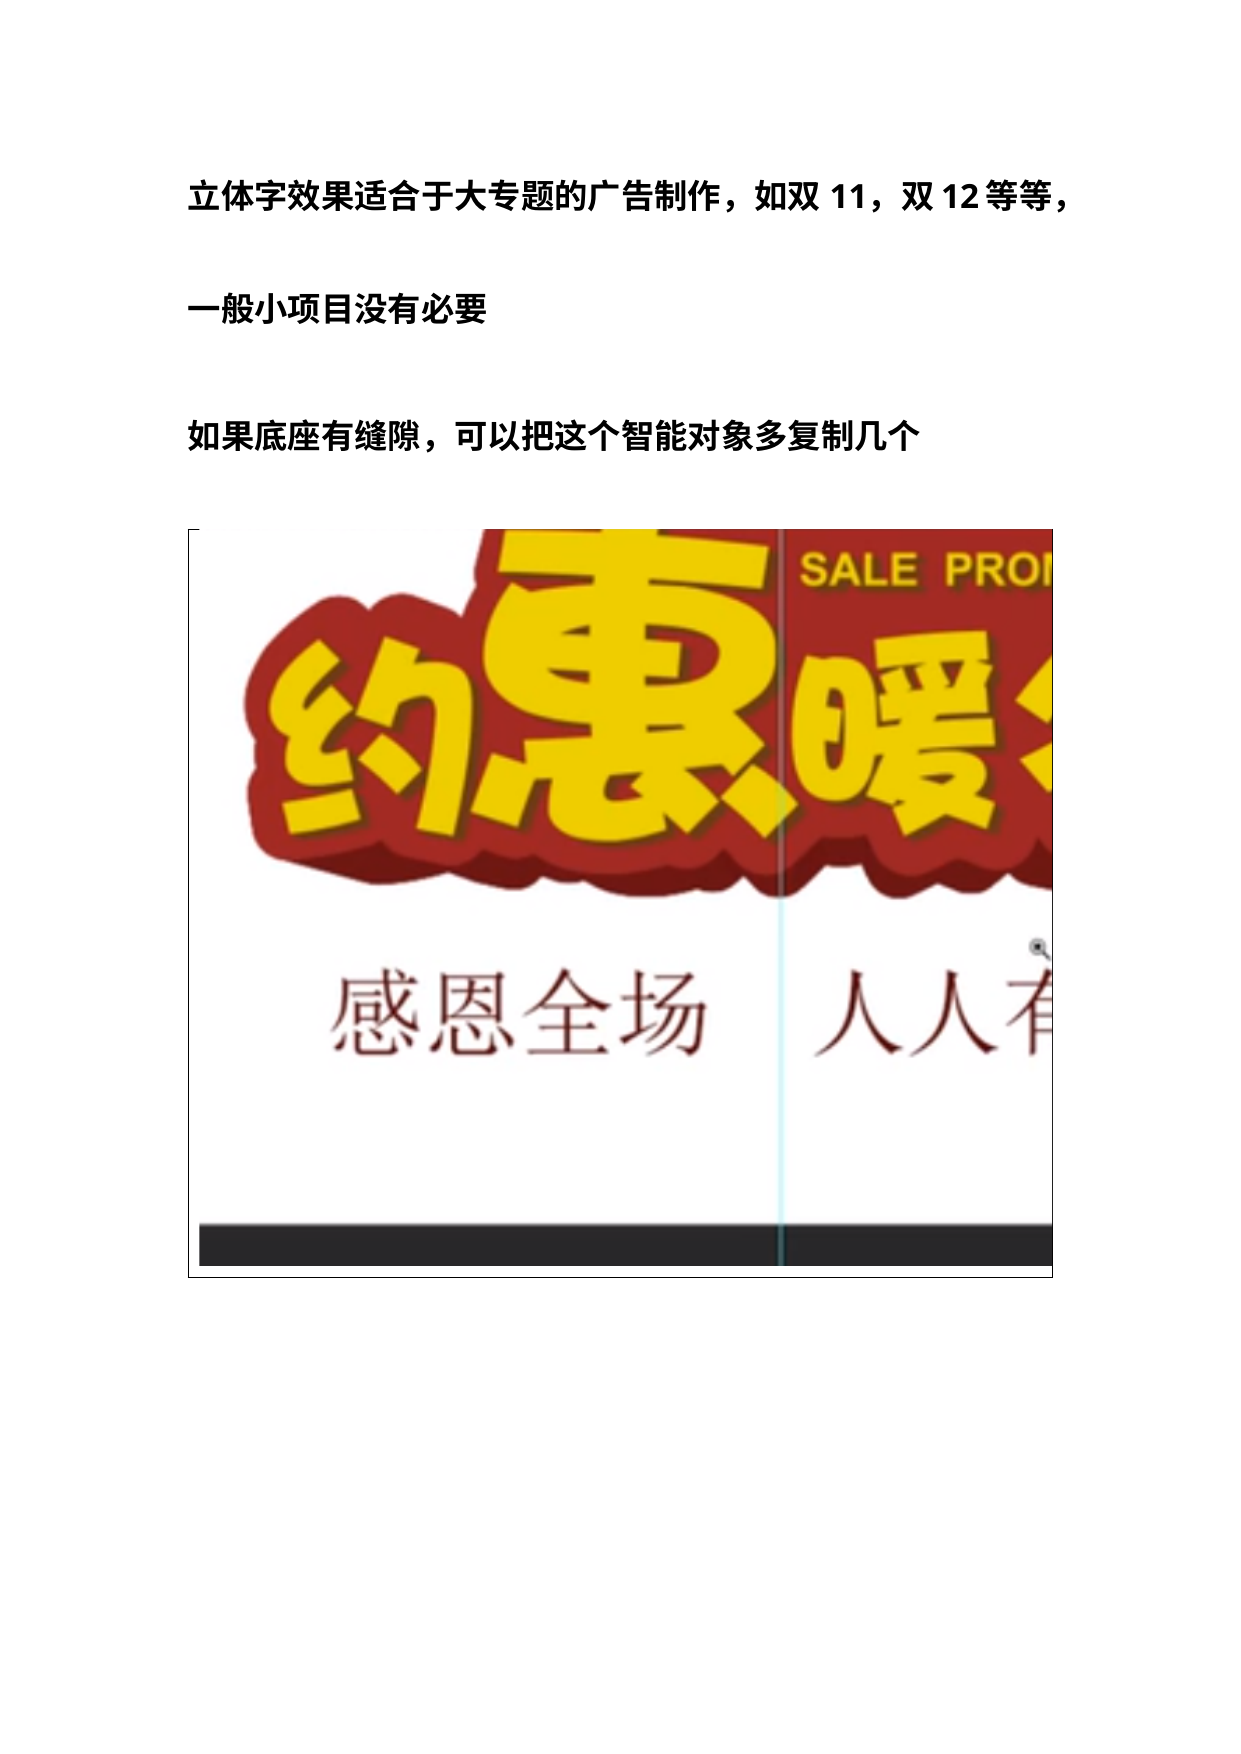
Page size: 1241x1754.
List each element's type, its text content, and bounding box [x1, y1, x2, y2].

picture [199, 529, 1053, 1266]
table_header [189, 530, 1052, 1277]
subtitle 立体字效果适合于大专题的广告制作，如双11，双12等等，一般小项目没有必要 [187, 162, 1053, 339]
subtitle 如果底座有缝隙，可以把这个智能对象多复制几个 [187, 402, 1053, 467]
